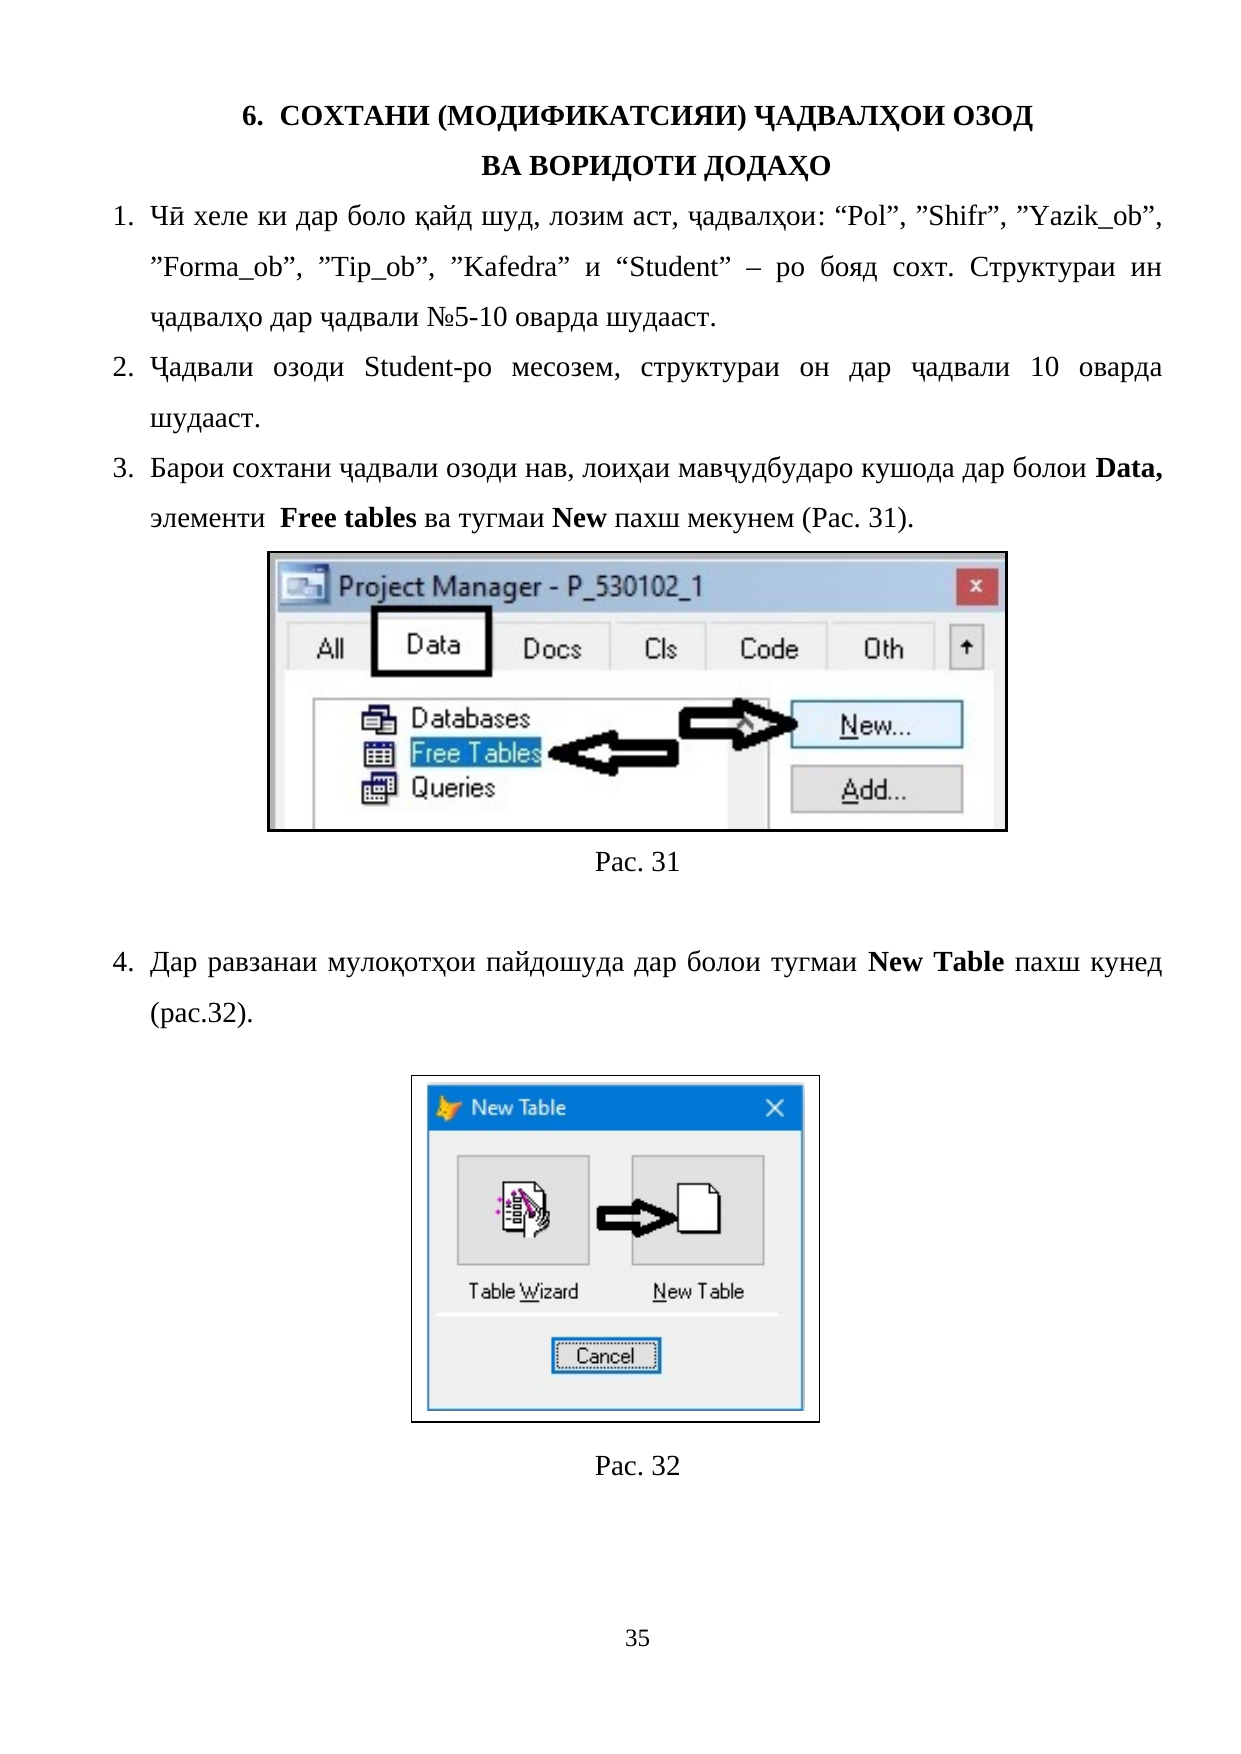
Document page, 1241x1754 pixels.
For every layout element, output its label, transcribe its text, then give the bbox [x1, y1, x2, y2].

list Ҷадвали озоди Student-ро месозем, структураи он дар ҷадвали 10 оварда шудааст. [112, 349, 1162, 433]
text Рас. 31 [112, 844, 1162, 877]
list Дар равзанаи мулоқотҳои пайдошуда дар болои тугмаи New Table пахш кунед (рас.32). [112, 944, 1162, 1028]
picture [426, 1082, 805, 1411]
list Чӣ хеле ки дар боло қайд шуд, лозим аст, ҷадвалҳои: “Pol”, ”Shifr”, ”Yazik_ob”, ”Forma_ob”, ”Tip_ob”, ”Kafedra” и “Student” – ро бояд сохт. Структураи ин ҷадвалҳо дар ҷадвали №5-10 оварда шудааст. [112, 198, 1162, 333]
list СОХТАНИ (МОДИФИКАТСИЯИ) ҶАДВАЛҲОИ ОЗОД [112, 98, 1162, 131]
text ВА ВОРИДОТИ ДОДАҲО [150, 148, 1162, 182]
picture [270, 553, 1005, 829]
text Рас. 32 [112, 1448, 1162, 1481]
list Барои сохтани ҷадвали озоди нав, лоиҳаи мавҷудбударо кушода дар болои Data, элементи Free tables ва тугмаи New пахш мекунем (Рас. 31). [112, 450, 1162, 534]
